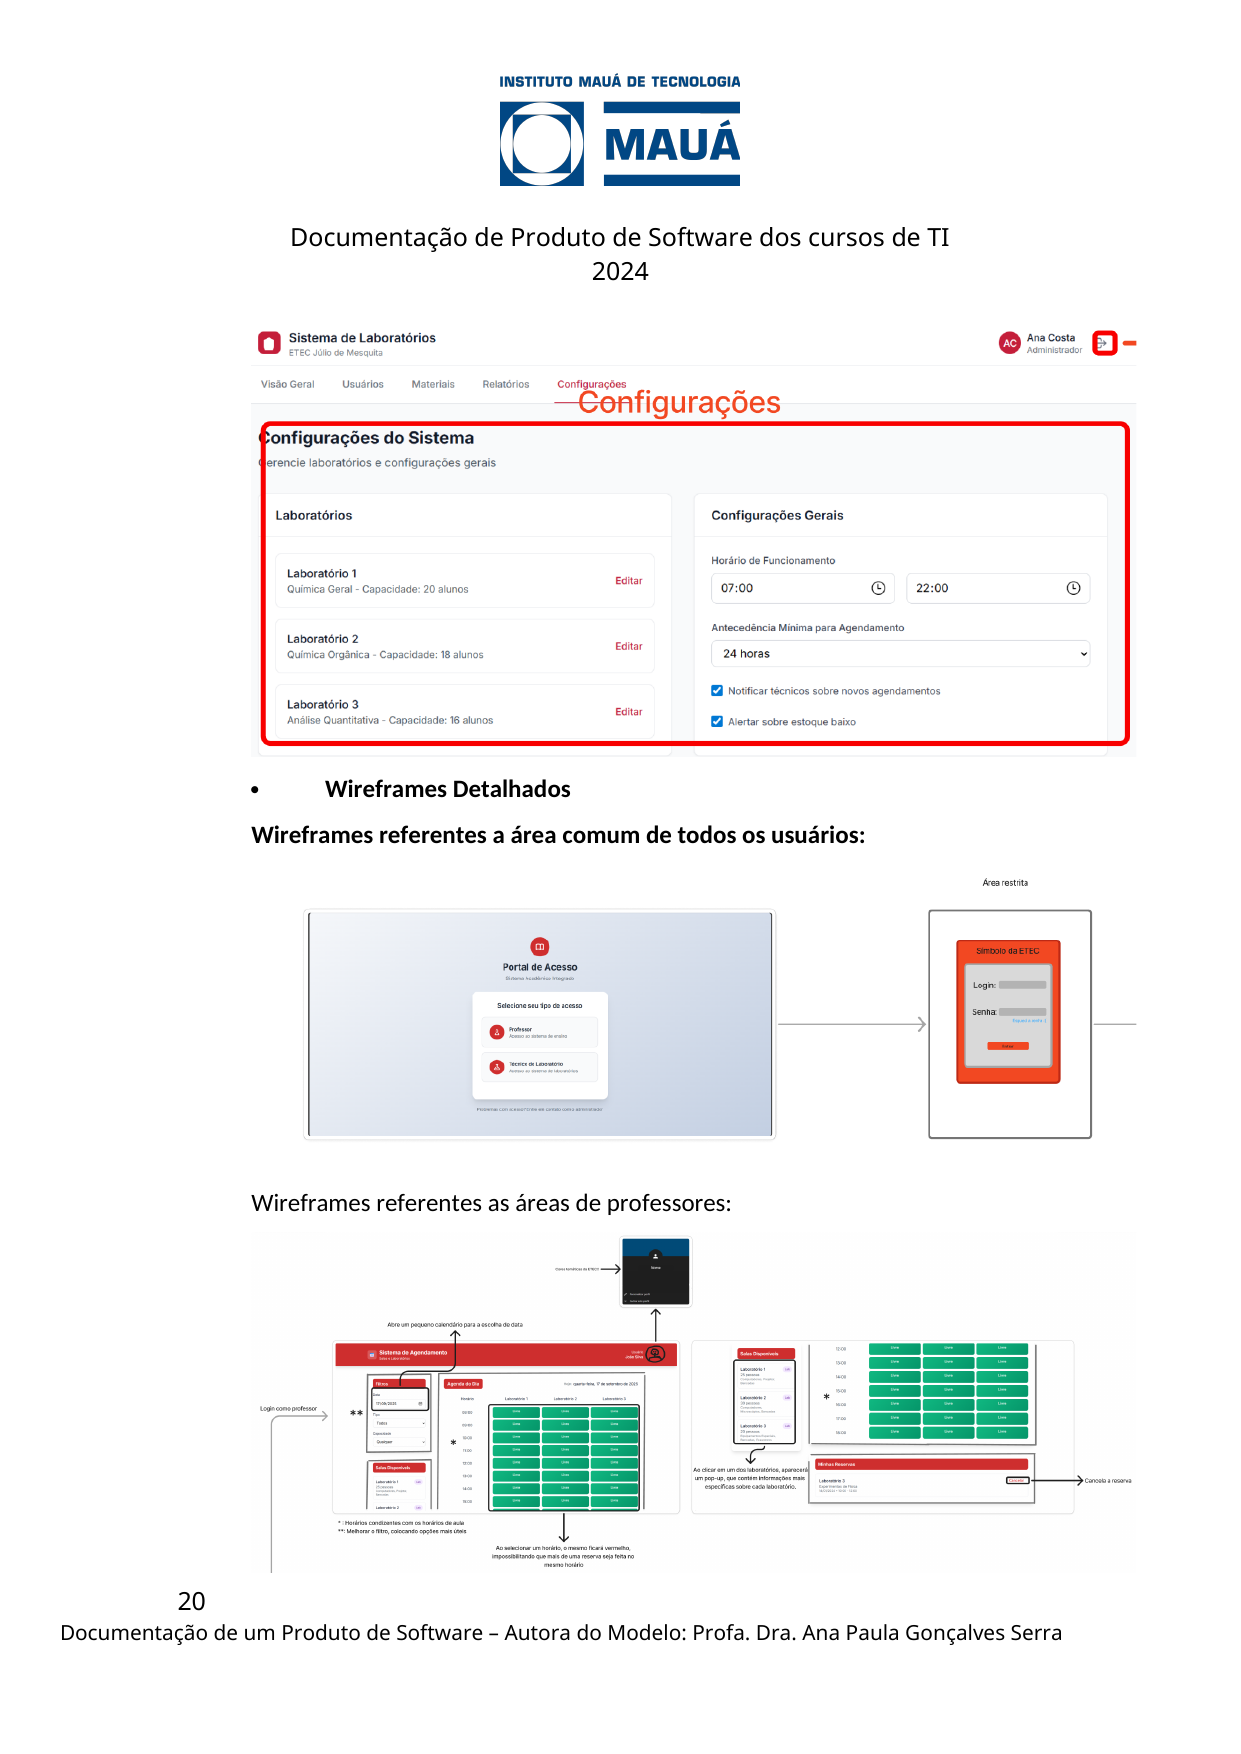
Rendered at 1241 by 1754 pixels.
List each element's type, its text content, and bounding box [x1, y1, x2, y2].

picture [251, 321, 1137, 757]
list Wireframes Detalhados [177, 773, 1063, 804]
picture [251, 1232, 1137, 1573]
picture [251, 865, 1137, 1170]
text Wireframes referentes as áreas de professores: [177, 1187, 1063, 1217]
picture [500, 73, 740, 186]
text Wireframes referentes a área comum de todos os usuários: [177, 819, 1063, 850]
